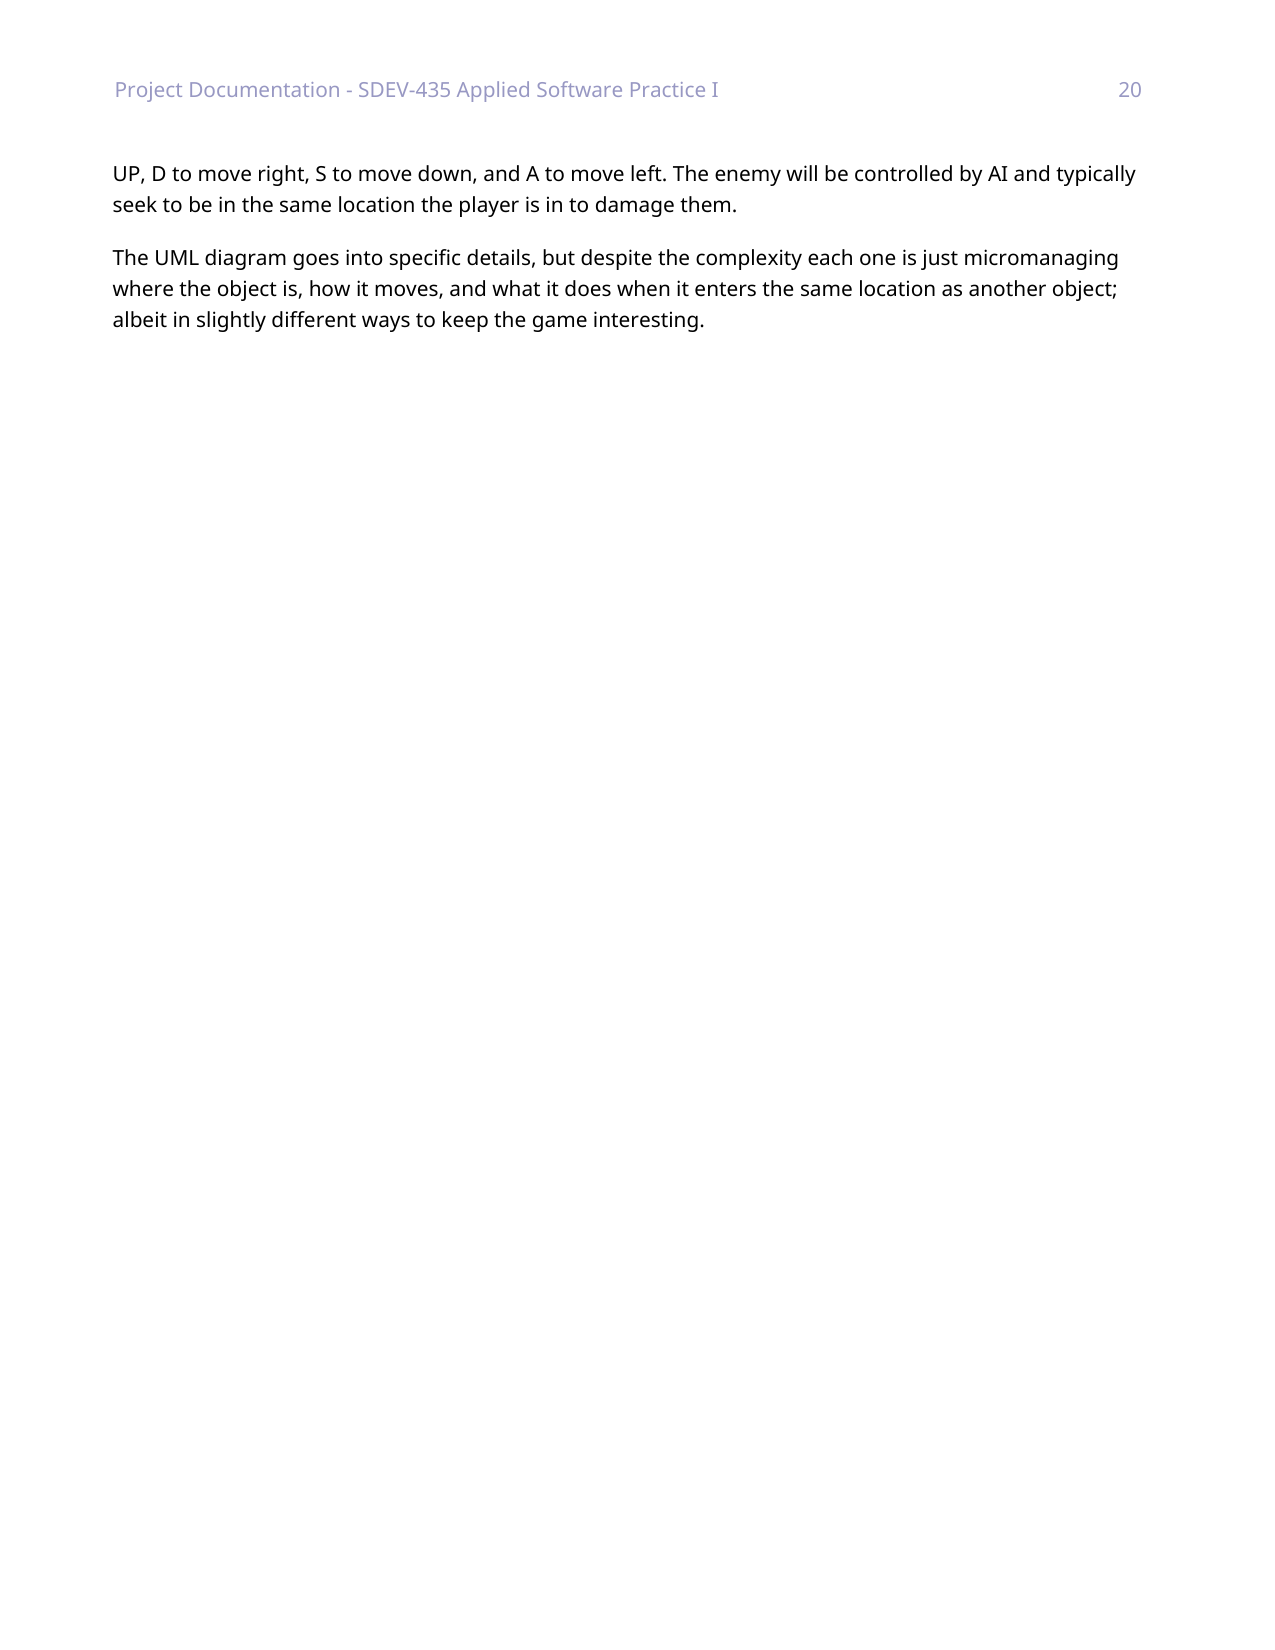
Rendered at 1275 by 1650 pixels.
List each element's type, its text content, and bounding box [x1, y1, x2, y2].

text The UML diagram goes into specific details, but despite the complexity each one is just micromanaging where the object is, how it moves, and what it does when it enters the same location as another object; albeit in slightly different ways to keep the game interesting. [112, 243, 1162, 333]
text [112, 159, 1162, 219]
